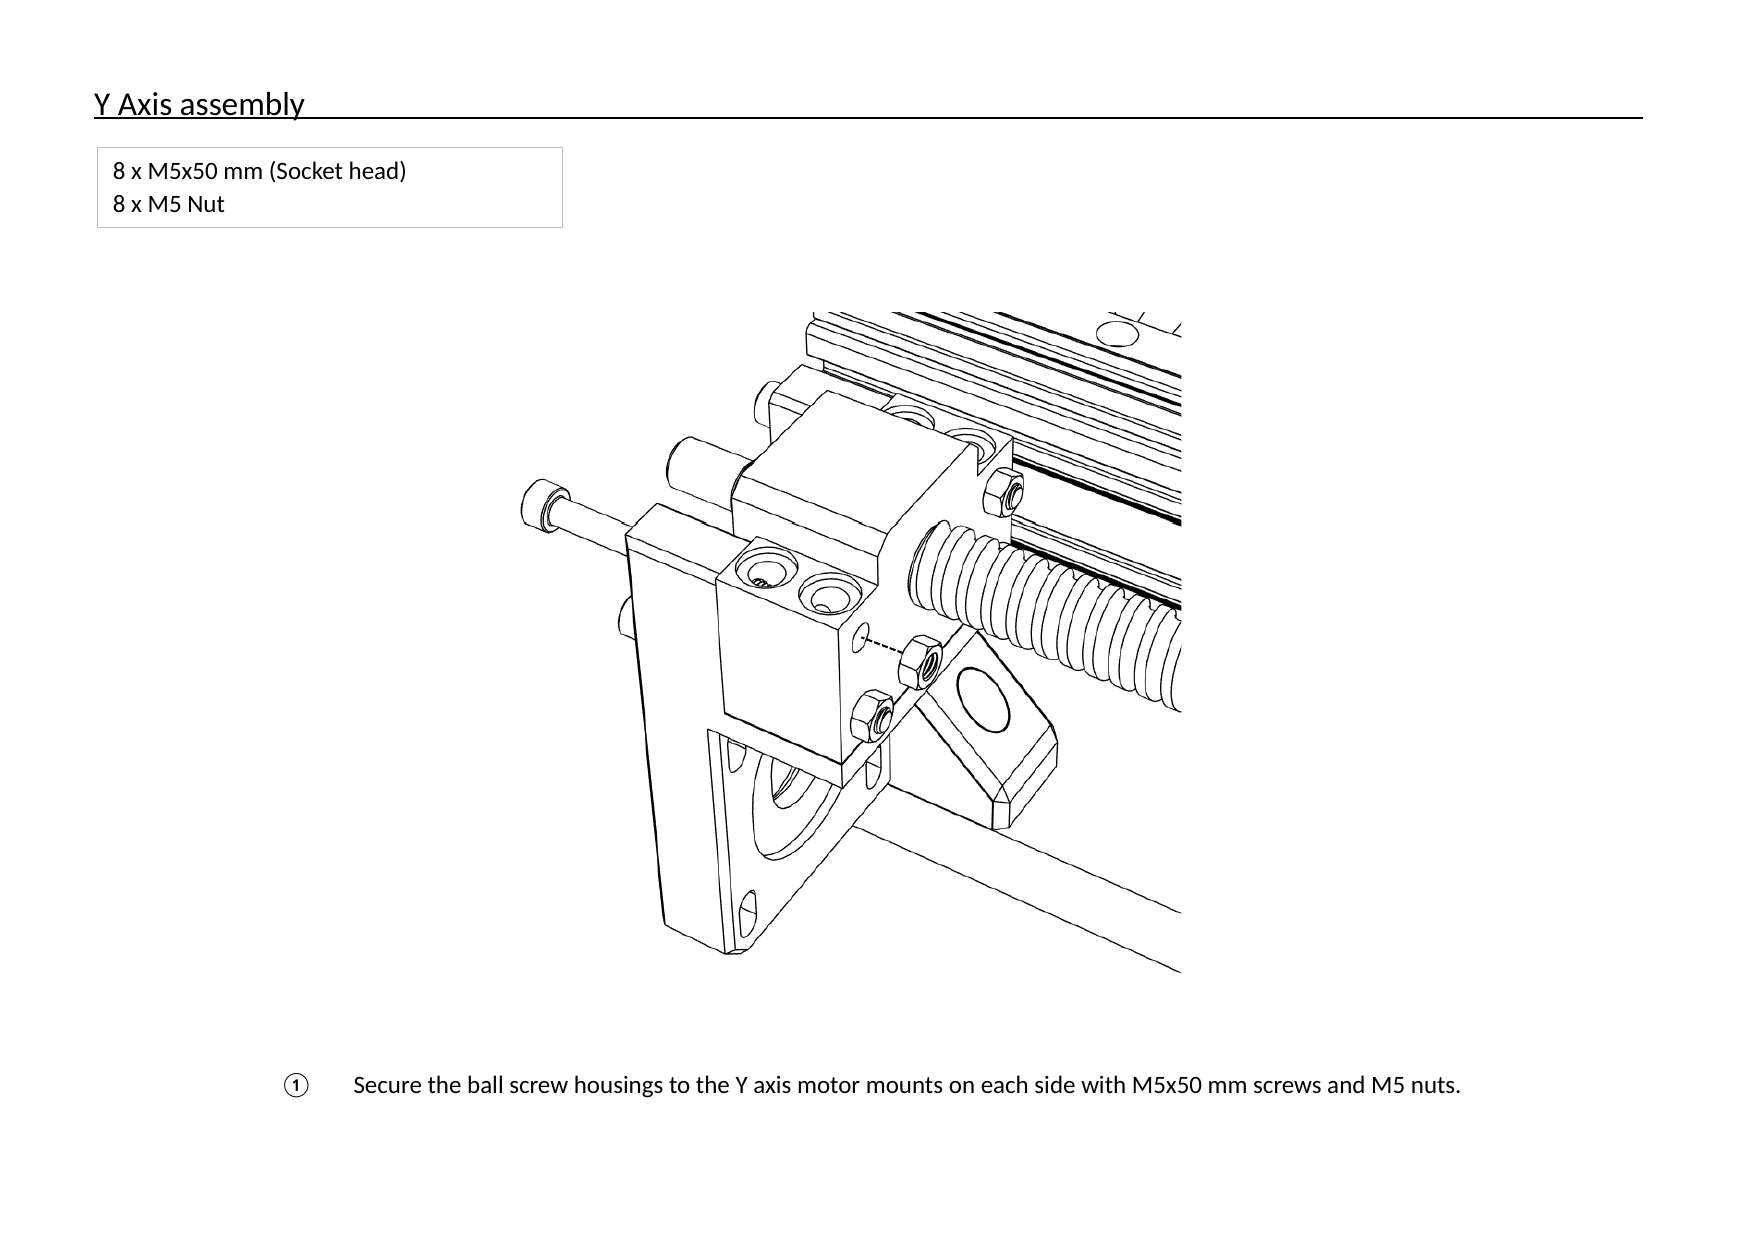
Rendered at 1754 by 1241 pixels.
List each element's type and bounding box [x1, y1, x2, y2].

picture [450, 312, 1182, 997]
